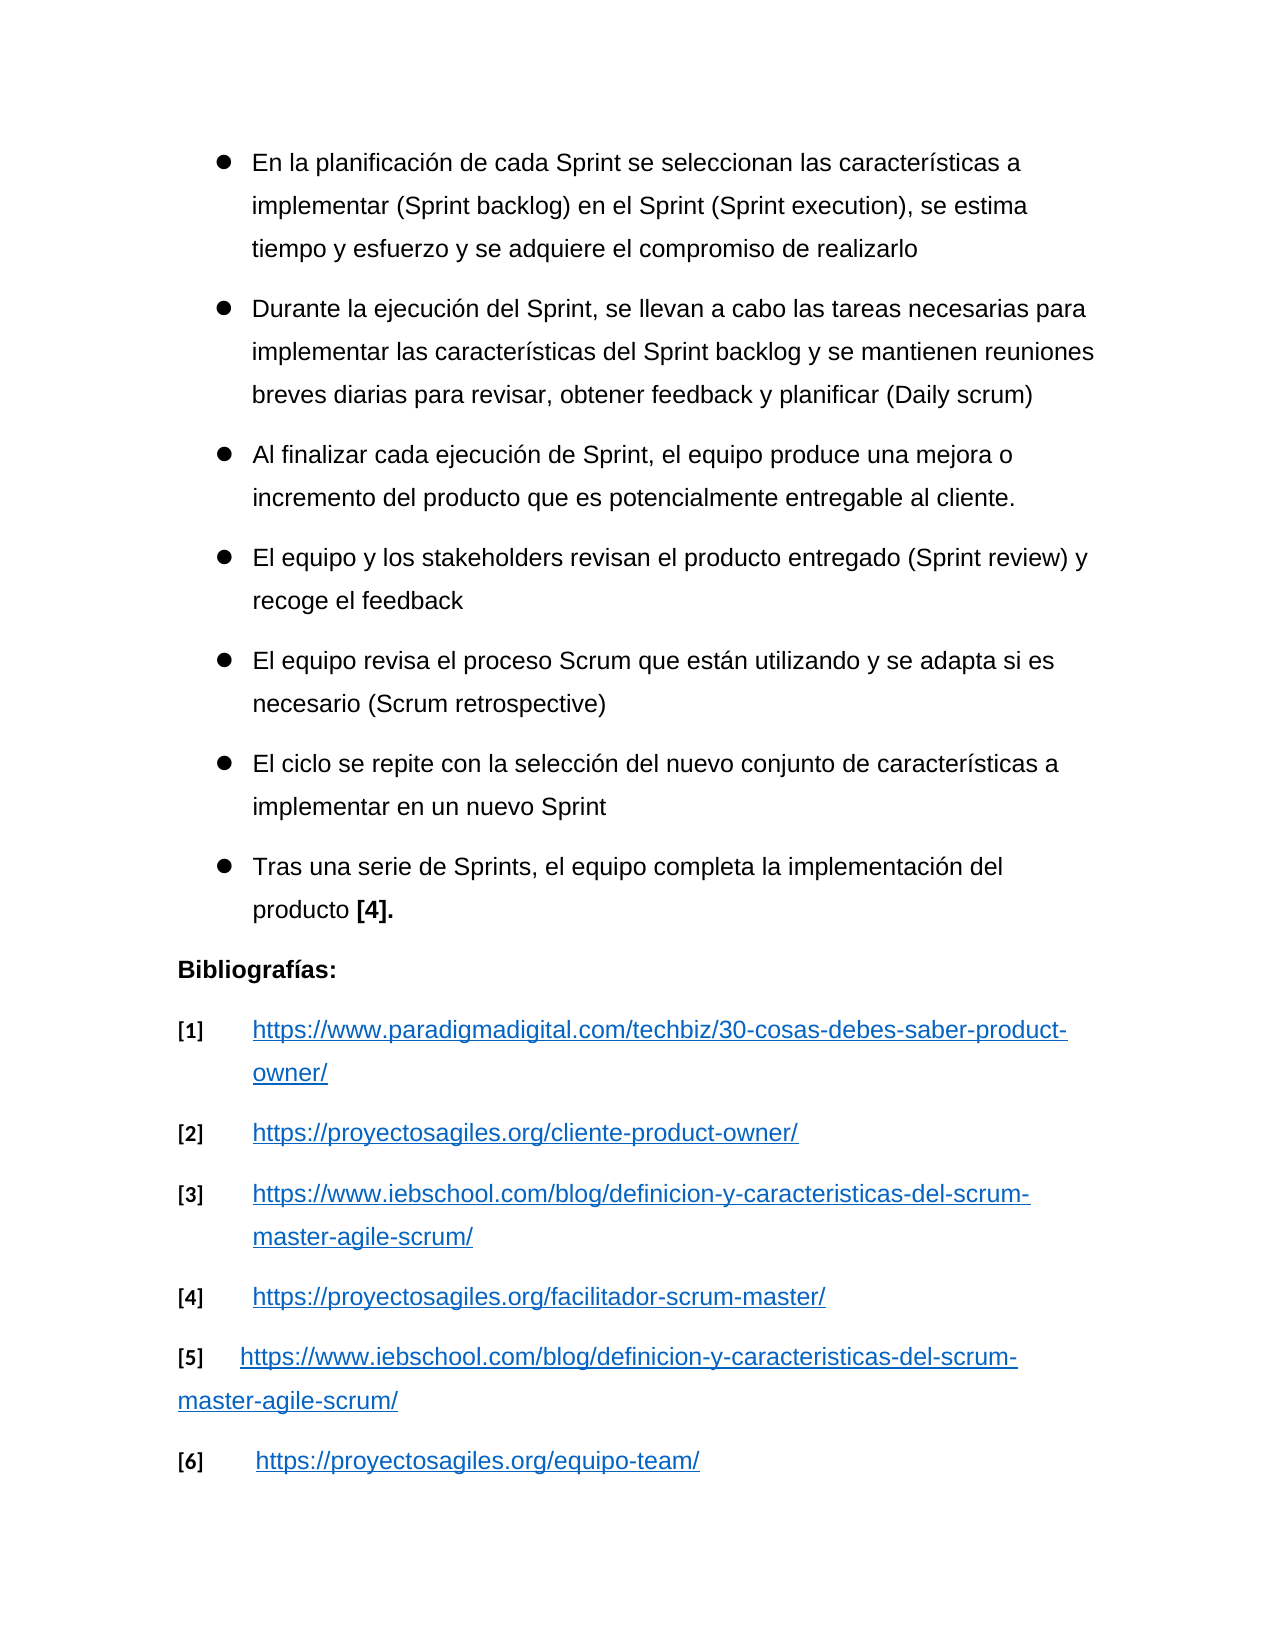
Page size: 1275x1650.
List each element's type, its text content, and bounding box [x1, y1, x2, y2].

text [3] https://www.iebschool.com/blog/definicion-y-caracteristicas-del-scrum-master-agile-scrum/ [177, 1179, 1098, 1251]
list El ciclo se repite con la selección del nuevo conjunto de características a implementar en un nuevo Sprint [215, 749, 1098, 821]
text [5] https://www.iebschool.com/blog/definicion-y-caracteristicas-del-scrum-master-agile-scrum/ [177, 1342, 1098, 1415]
list Tras una serie de Sprints, el equipo completa la implementación del producto [4]. [215, 852, 1098, 924]
text [6] https://proyectosagiles.org/equipo-team/ [177, 1446, 1098, 1475]
list El equipo revisa el proceso Scrum que están utilizando y se adapta si es necesario (Scrum retrospective) [215, 646, 1098, 718]
list En la planificación de cada Sprint se seleccionan las características a implementar (Sprint backlog) en el Sprint (Sprint execution), se estima tiempo y esfuerzo y se adquiere el compromiso de realizarlo [214, 148, 1098, 263]
text Bibliografías: [177, 955, 1098, 984]
text [4] https://proyectosagiles.org/facilitador-scrum-master/ [177, 1282, 1098, 1311]
text [2] https://proyectosagiles.org/cliente-product-owner/ [177, 1118, 1098, 1147]
text [1] https://www.paradigmadigital.com/techbiz/30-cosas-debes-saber-product-owner/ [177, 1015, 1098, 1087]
list Durante la ejecución del Sprint, se llevan a cabo las tareas necesarias para implementar las características del Sprint backlog y se mantienen reuniones breves diarias para revisar, obtener feedback y planificar (Daily scrum) [214, 294, 1098, 409]
list El equipo y los stakeholders revisan el producto entregado (Sprint review) y recoge el feedback [215, 543, 1098, 615]
list Al finalizar cada ejecución de Sprint, el equipo produce una mejora o incremento del producto que es potencialmente entregable al cliente. [215, 440, 1098, 512]
